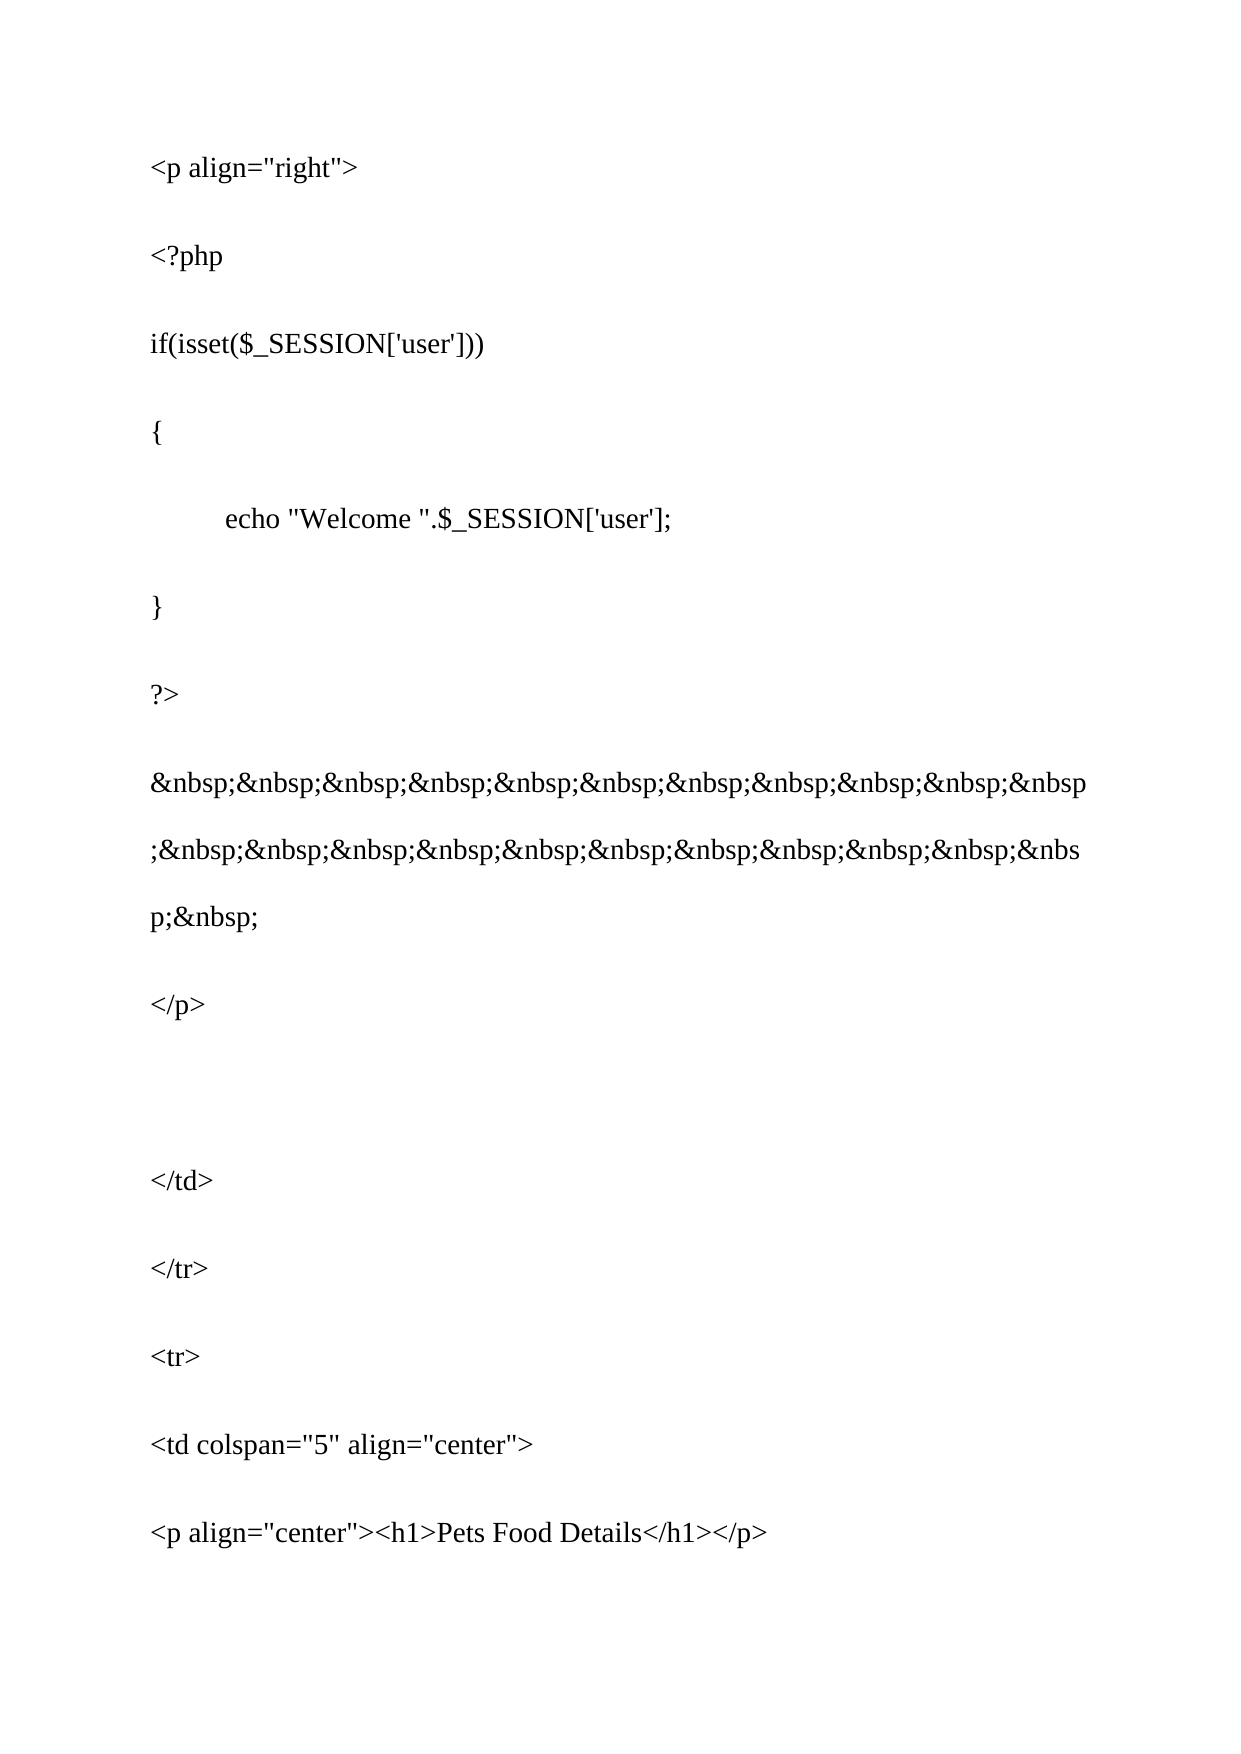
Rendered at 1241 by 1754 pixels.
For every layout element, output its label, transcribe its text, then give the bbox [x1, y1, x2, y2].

text if(isset($_SESSION['user'])) [150, 326, 1090, 359]
text </p> [150, 987, 1090, 1021]
text <p align="center"><h1>Pets Food Details</h1></p> [150, 1515, 1090, 1548]
text <td colspan="5" align="center"> [150, 1427, 1090, 1461]
text echo "Welcome ".$_SESSION['user']; [150, 502, 1090, 535]
text } [150, 589, 1090, 623]
text ?> [150, 677, 1090, 711]
text <p align="right"> [150, 150, 1090, 183]
text { [150, 414, 1090, 447]
text </tr> [150, 1251, 1090, 1285]
text <tr> [150, 1339, 1090, 1373]
text &nbsp;&nbsp;&nbsp;&nbsp;&nbsp;&nbsp;&nbsp;&nbsp;&nbsp;&nbsp;&nbsp;&nbsp;&nbsp;&nbsp;&nbsp;&nbsp;&nbsp;&nbsp;&nbsp;&nbsp;&nbsp;&nbsp;&nbsp; [150, 765, 1090, 933]
text <?php [150, 238, 1090, 271]
text </td> [150, 1163, 1090, 1197]
